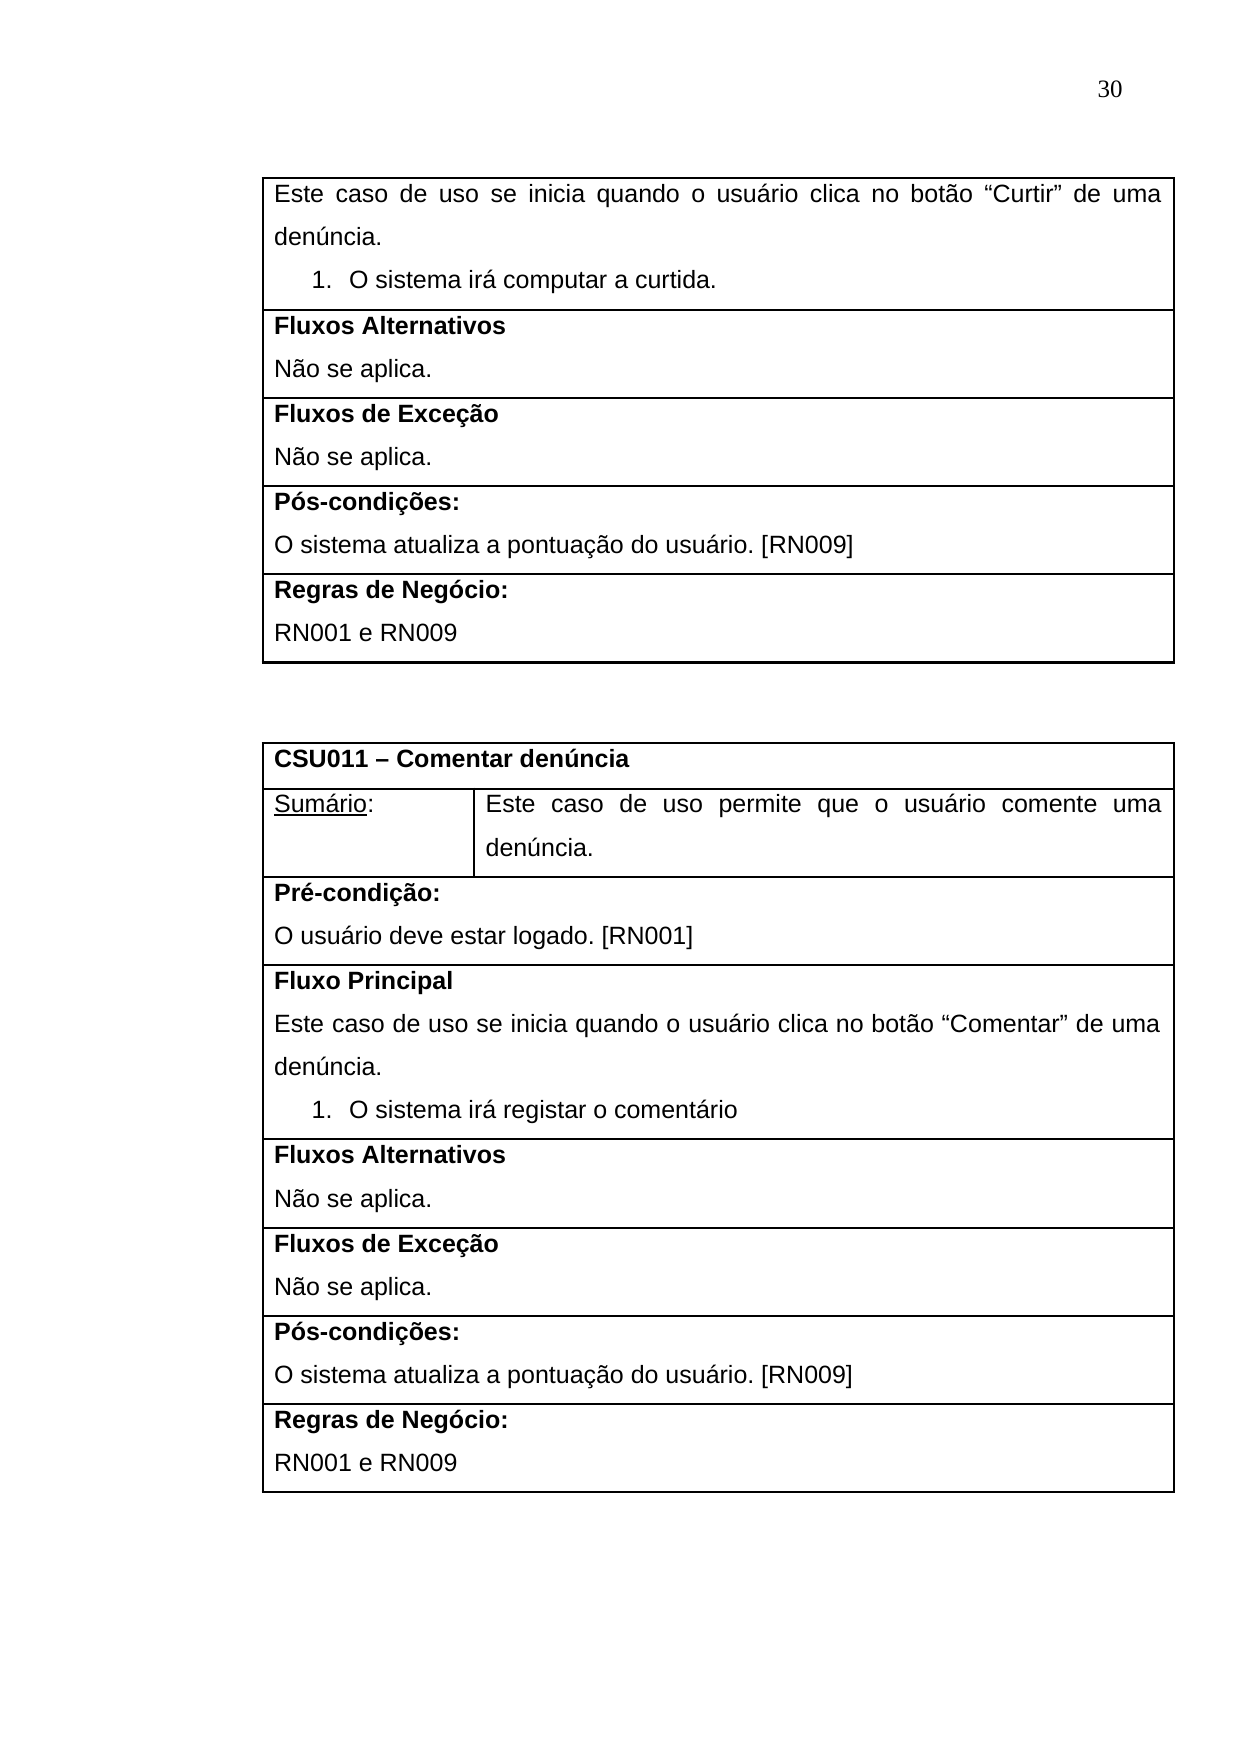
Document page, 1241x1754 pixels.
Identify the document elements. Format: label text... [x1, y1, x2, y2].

table_header CSU011 – Comentar denúncia [264, 744, 1173, 787]
table_cell Fluxos Alternativos Não se aplica. [264, 311, 1173, 397]
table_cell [264, 179, 1173, 308]
table_cell Sumário: [264, 790, 473, 876]
table_cell Regras de Negócio: RN001 e RN009 [264, 575, 1173, 661]
table_cell Fluxos de Exceção Não se aplica. [264, 399, 1173, 485]
table_cell Fluxos de Exceção Não se aplica. [264, 1229, 1173, 1315]
table_cell Regras de Negócio: RN001 e RN009 [264, 1405, 1173, 1491]
table_cell Fluxo Principal Este caso de uso se inicia quando o usuário clica no botão “Comentar” de uma denúncia. O sistema irá registar o comentário [264, 966, 1173, 1138]
table_cell Este caso de uso permite que o usuário comente uma denúncia. [475, 790, 1173, 876]
table_cell Pós-condições: O sistema atualiza a pontuação do usuário. [RN009] [264, 487, 1173, 573]
table_cell Fluxos Alternativos Não se aplica. [264, 1140, 1173, 1227]
table_cell Pós-condições: O sistema atualiza a pontuação do usuário. [RN009] [264, 1317, 1173, 1403]
table_cell Pré-condição: O usuário deve estar logado. [RN001] [264, 878, 1173, 964]
